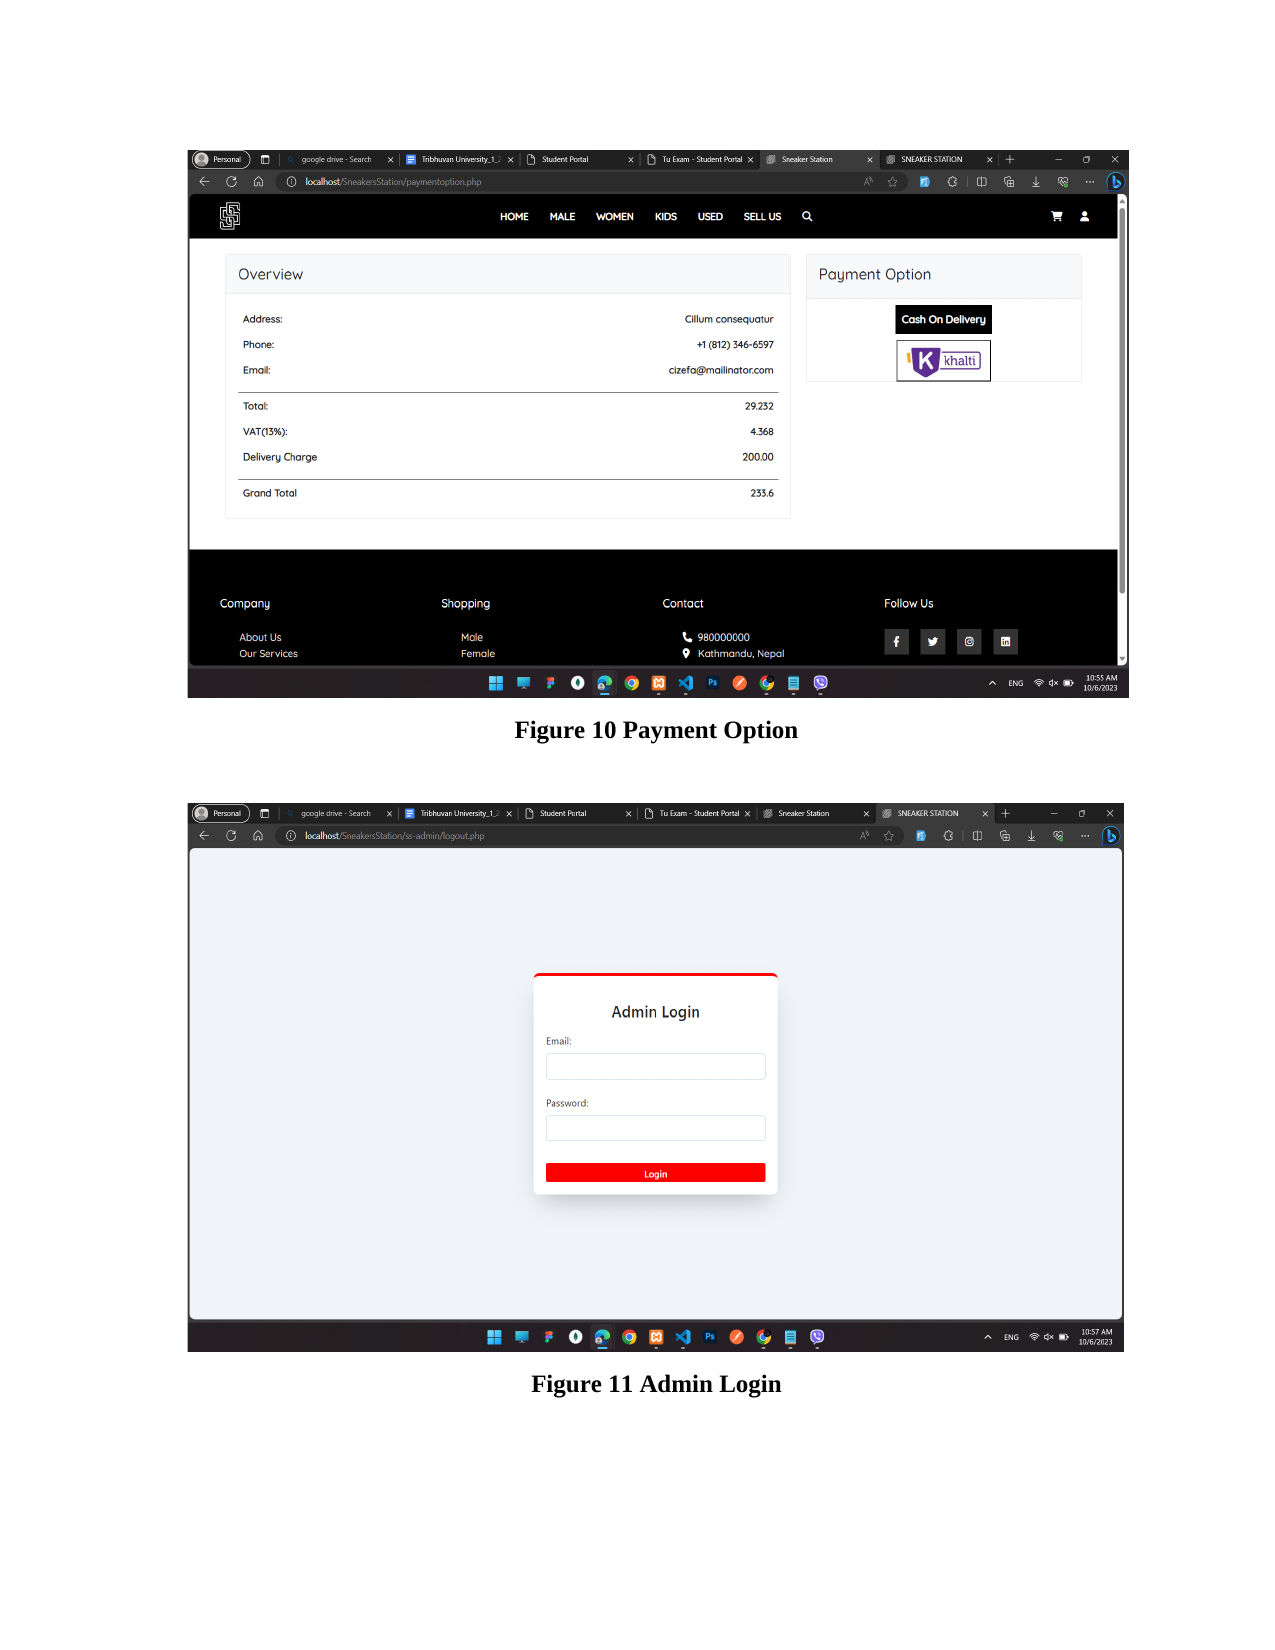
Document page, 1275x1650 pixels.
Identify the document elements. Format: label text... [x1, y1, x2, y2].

picture [187, 150, 1129, 698]
picture [187, 803, 1124, 1352]
text Figure 11 Admin Login [187, 1369, 1125, 1398]
text Figure 10 Payment Option [187, 715, 1125, 744]
